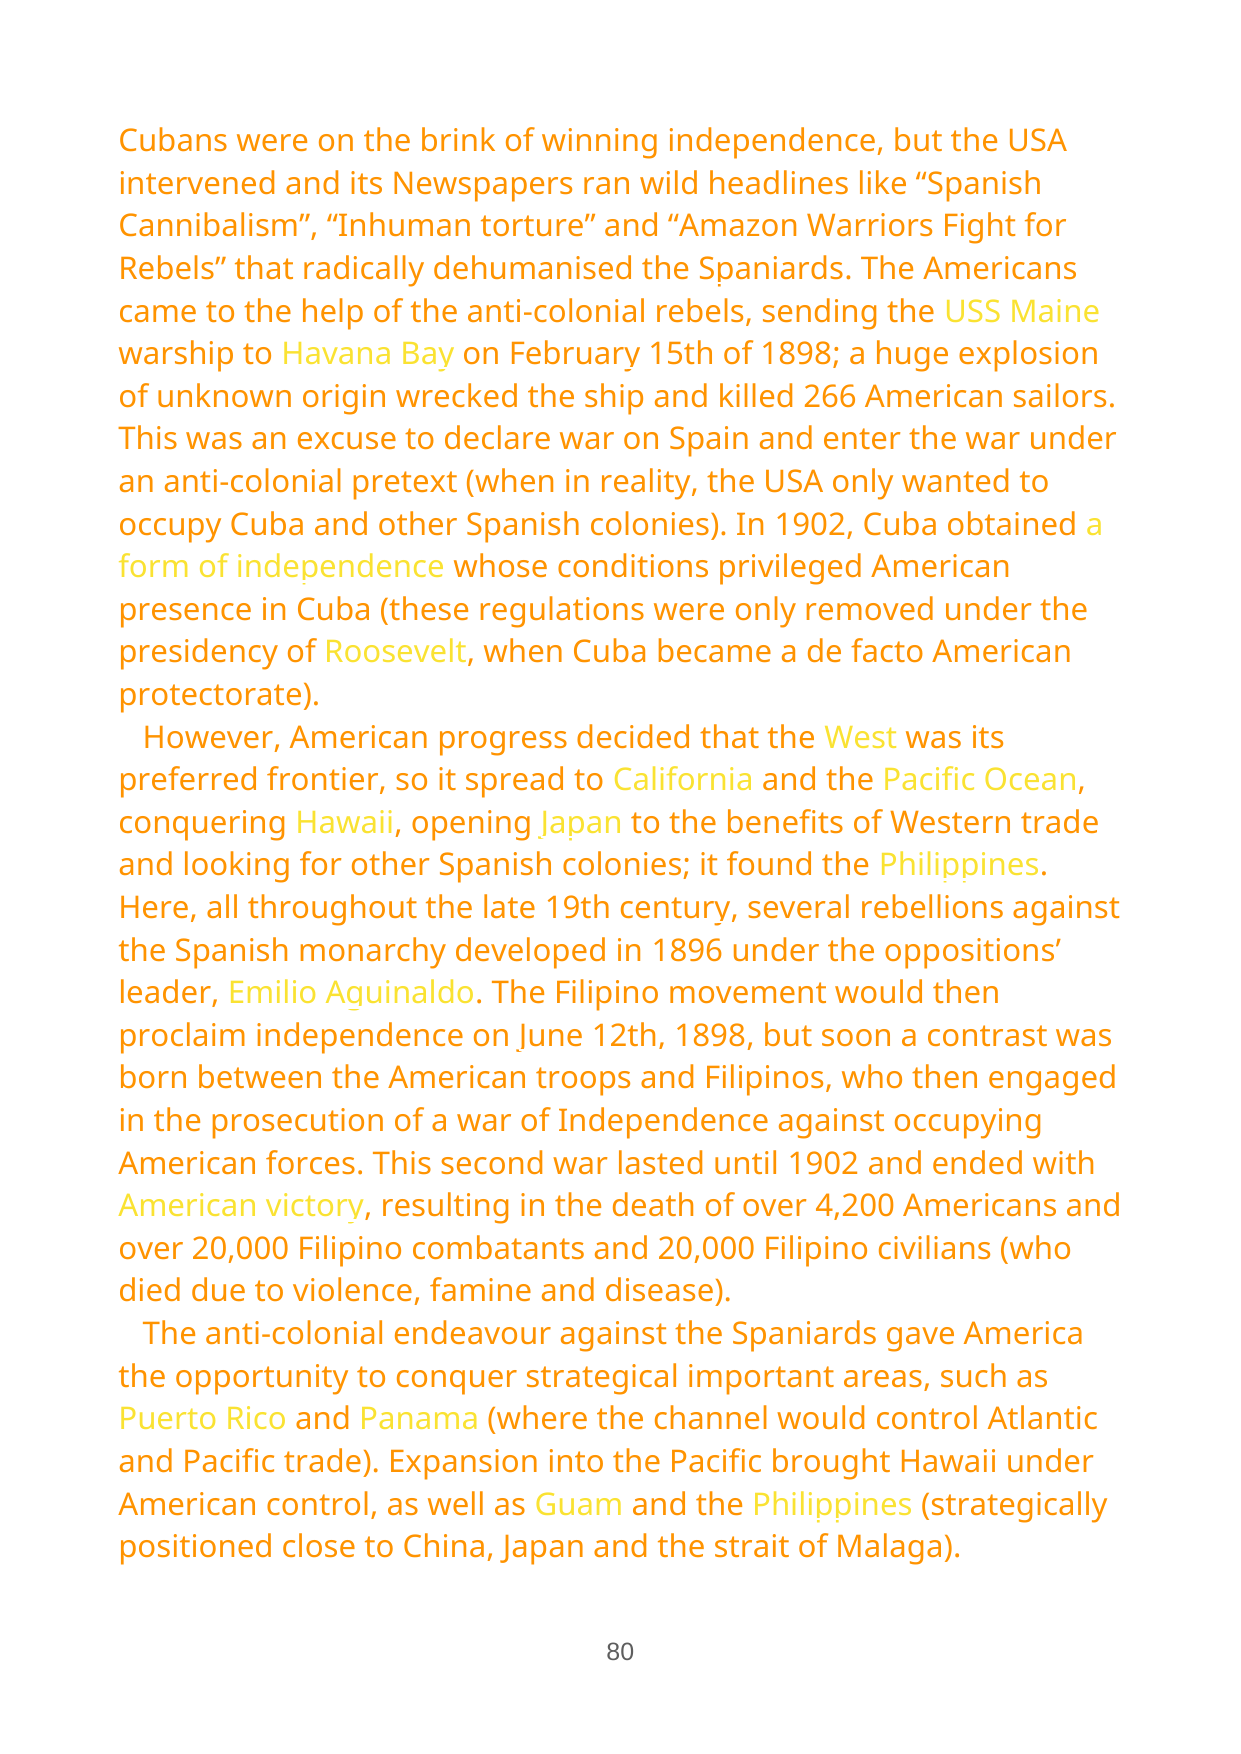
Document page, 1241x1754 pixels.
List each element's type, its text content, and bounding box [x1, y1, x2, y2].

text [118, 118, 1122, 714]
text The anti-colonial endeavour against the Spaniards gave America the opportunity to conquer strategical important areas, such as Puerto Rico and Panama (where the channel would control Atlantic and Pacific trade). Expansion into the Pacific brought Hawaii under American control, as well as Guam and the Philippines (strategically positioned close to China, Japan and the strait of Malaga). [118, 1311, 1122, 1567]
text However, American progress decided that the West was its preferred frontier, so it spread to California and the Pacific Ocean, conquering Hawaii, opening Japan to the benefits of Western trade and looking for other Spanish colonies; it found the Philippines. Here, all throughout the late 19th century, several rebellions against the Spanish monarchy developed in 1896 under the oppositions’ leader, Emilio Aguinaldo. The Filipino movement would then proclaim independence on June 12th, 1898, but soon a contrast was born between the American troops and Filipinos, who then engaged in the prosecution of a war of Independence against occupying American forces. This second war lasted until 1902 and ended with American victory, resulting in the death of over 4,200 Americans and over 20,000 Filipino combatants and 20,000 Filipino civilians (who died due to violence, famine and disease). [118, 714, 1122, 1311]
